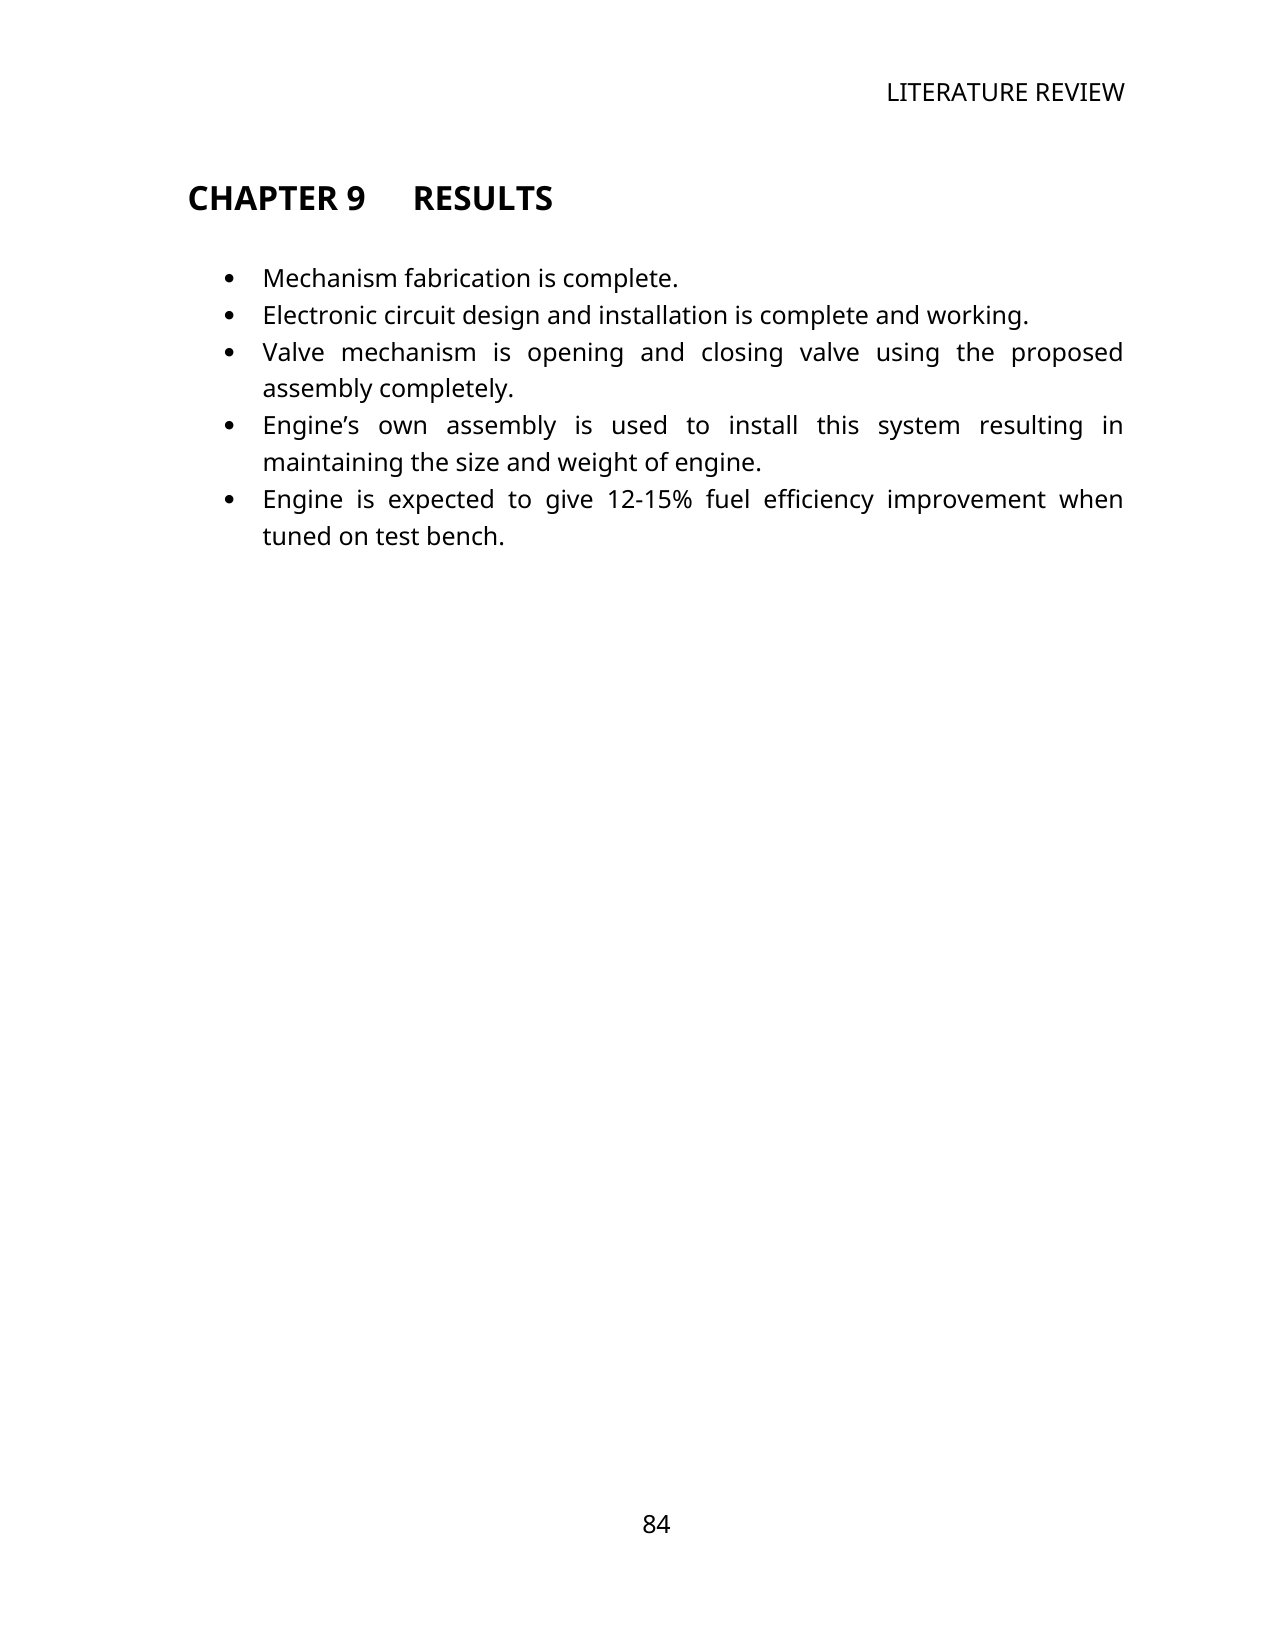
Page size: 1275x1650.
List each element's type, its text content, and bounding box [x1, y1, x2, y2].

list Valve mechanism is opening and closing valve using the proposed assembly completely. [225, 334, 1125, 405]
list Engine is expected to give 12-15% fuel efficiency improvement when tuned on test bench. [225, 481, 1125, 552]
list Engine’s own assembly is used to install this system resulting in maintaining the size and weight of engine. [225, 408, 1125, 479]
subtitle RESULTS [187, 175, 1125, 220]
list Mechanism fabrication is complete. [225, 261, 1125, 295]
list Electronic circuit design and installation is complete and working. [225, 297, 1125, 332]
